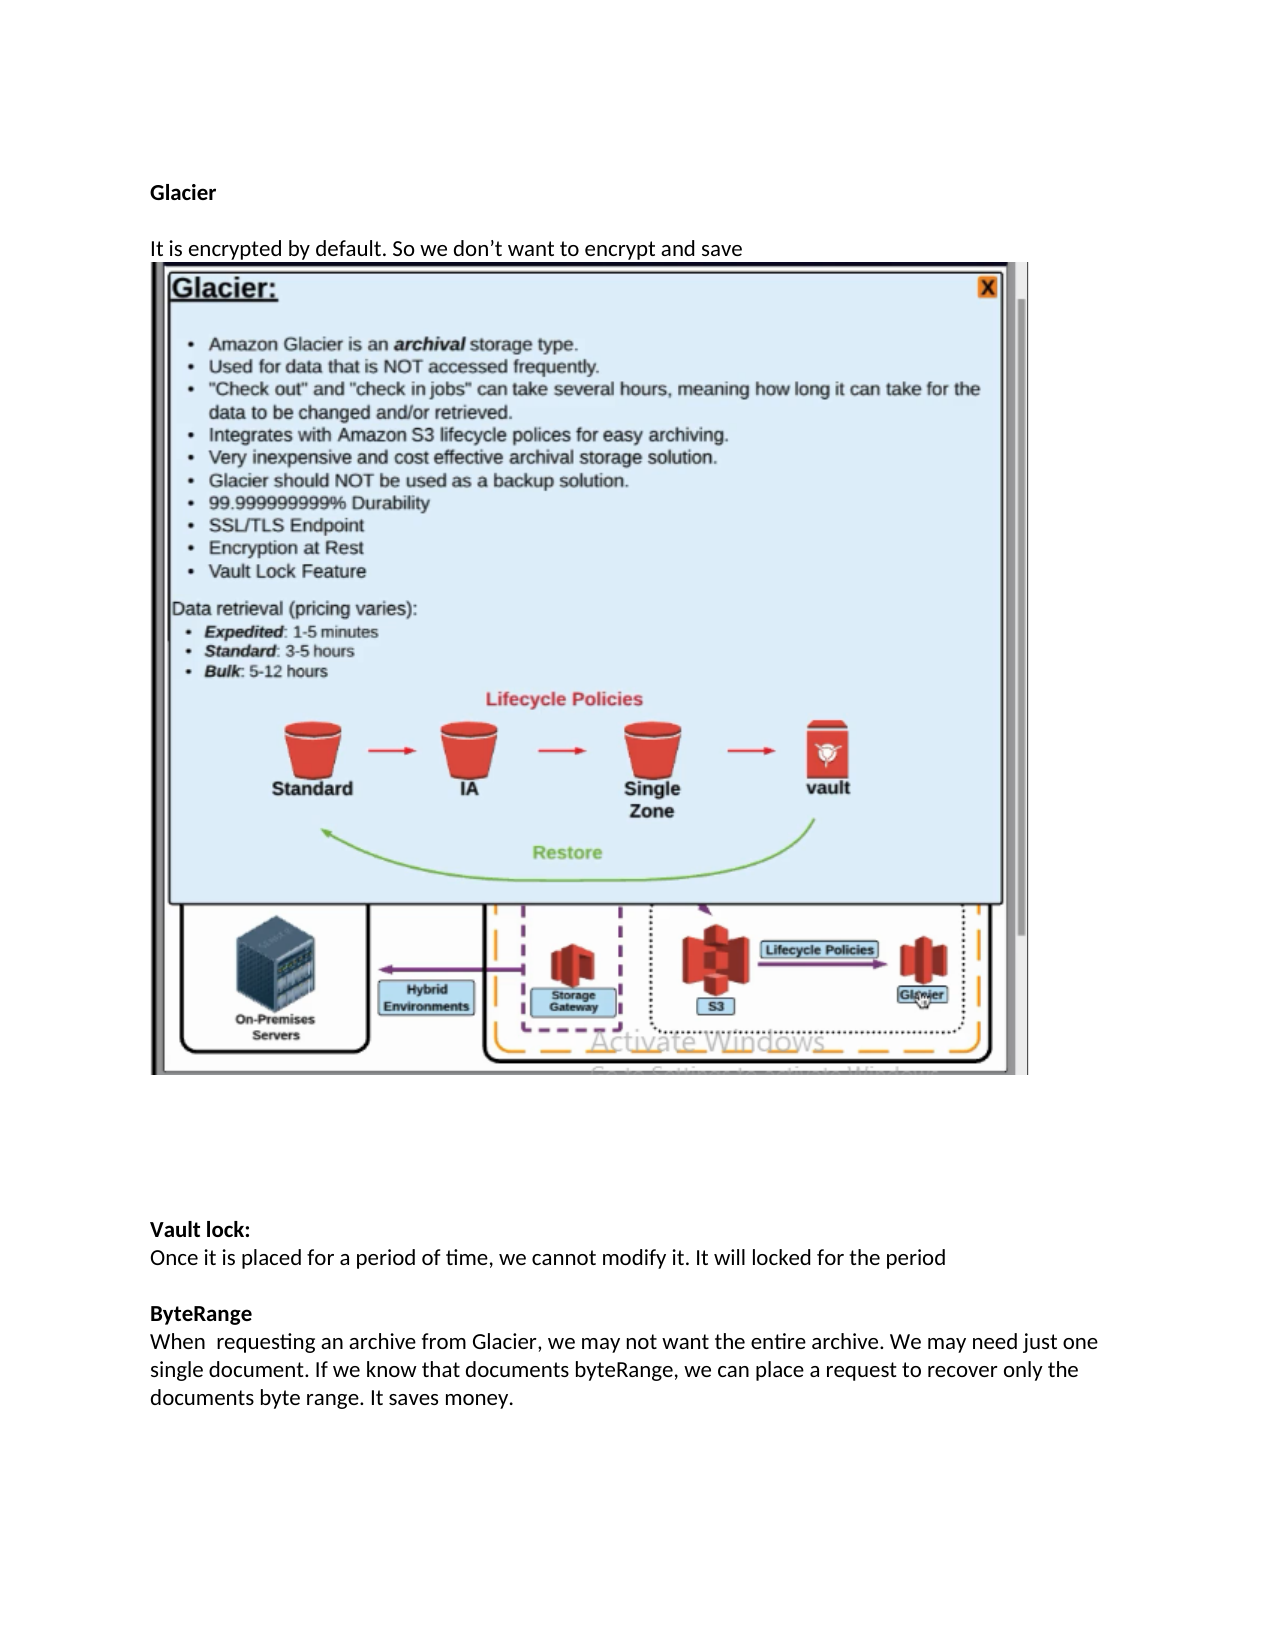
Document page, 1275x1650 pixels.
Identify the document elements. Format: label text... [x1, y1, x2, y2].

text Once it is placed for a period of time, we cannot modify it. It will locked for the period [150, 1243, 1125, 1271]
text Glacier [150, 178, 1125, 206]
text It is encrypted by default. So we don’t want to encrypt and save [150, 234, 1125, 262]
picture [150, 262, 1029, 1075]
text Vault lock: [150, 1215, 1125, 1243]
text ByteRange [150, 1299, 1125, 1327]
text When requesting an archive from Glacier, we may not want the entire archive. We may need just one single document. If we know that documents byteRange, we can place a request to recover only the documents byte range. It saves money. [150, 1327, 1125, 1411]
